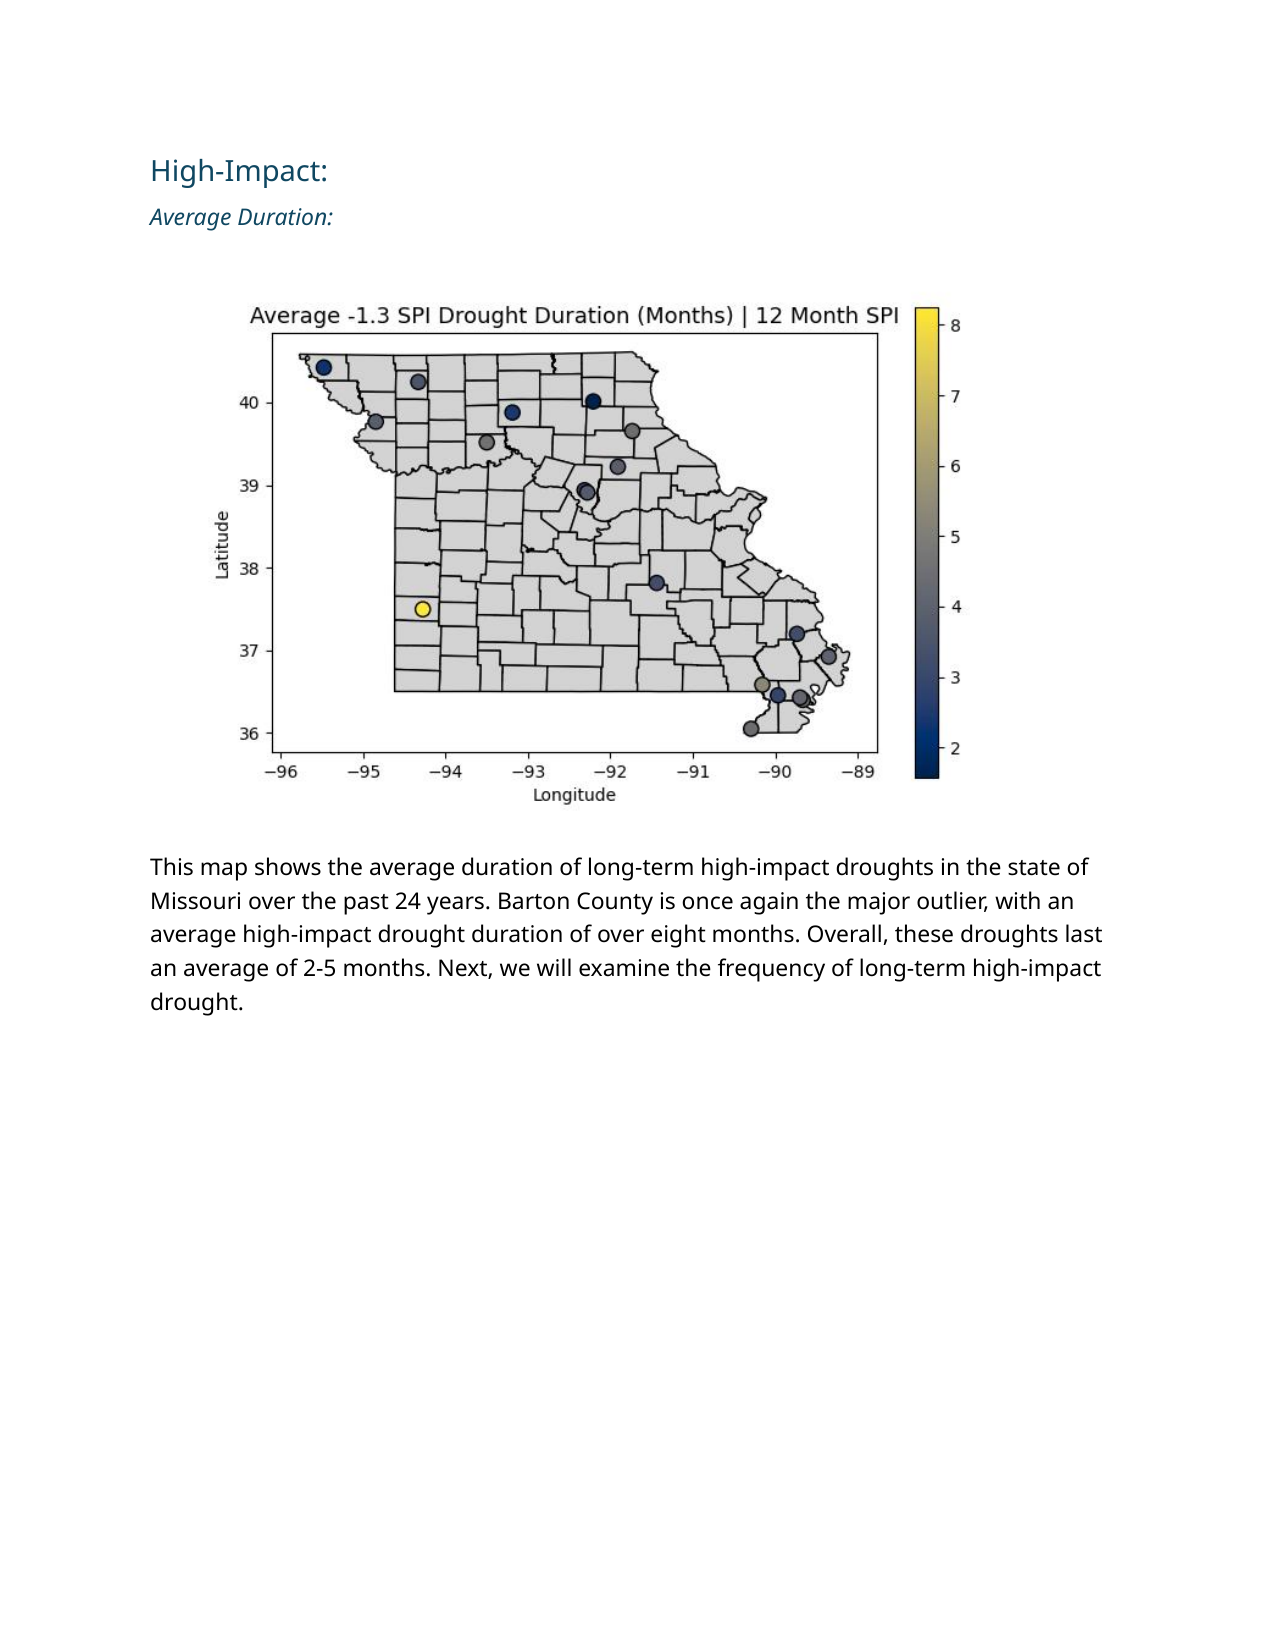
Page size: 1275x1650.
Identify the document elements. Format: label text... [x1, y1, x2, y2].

text This map shows the average duration of long-term high-impact droughts in the state of Missouri over the past 24 years. Barton County is once again the major outlier, with an average high-impact drought duration of over eight months. Overall, these droughts last an average of 2-5 months. Next, we will examine the frequency of long-term high-impact drought. [150, 851, 1125, 1017]
subtitle High-Impact: [150, 150, 1125, 190]
picture [150, 235, 1125, 845]
subtitle Average Duration: [150, 201, 1125, 235]
